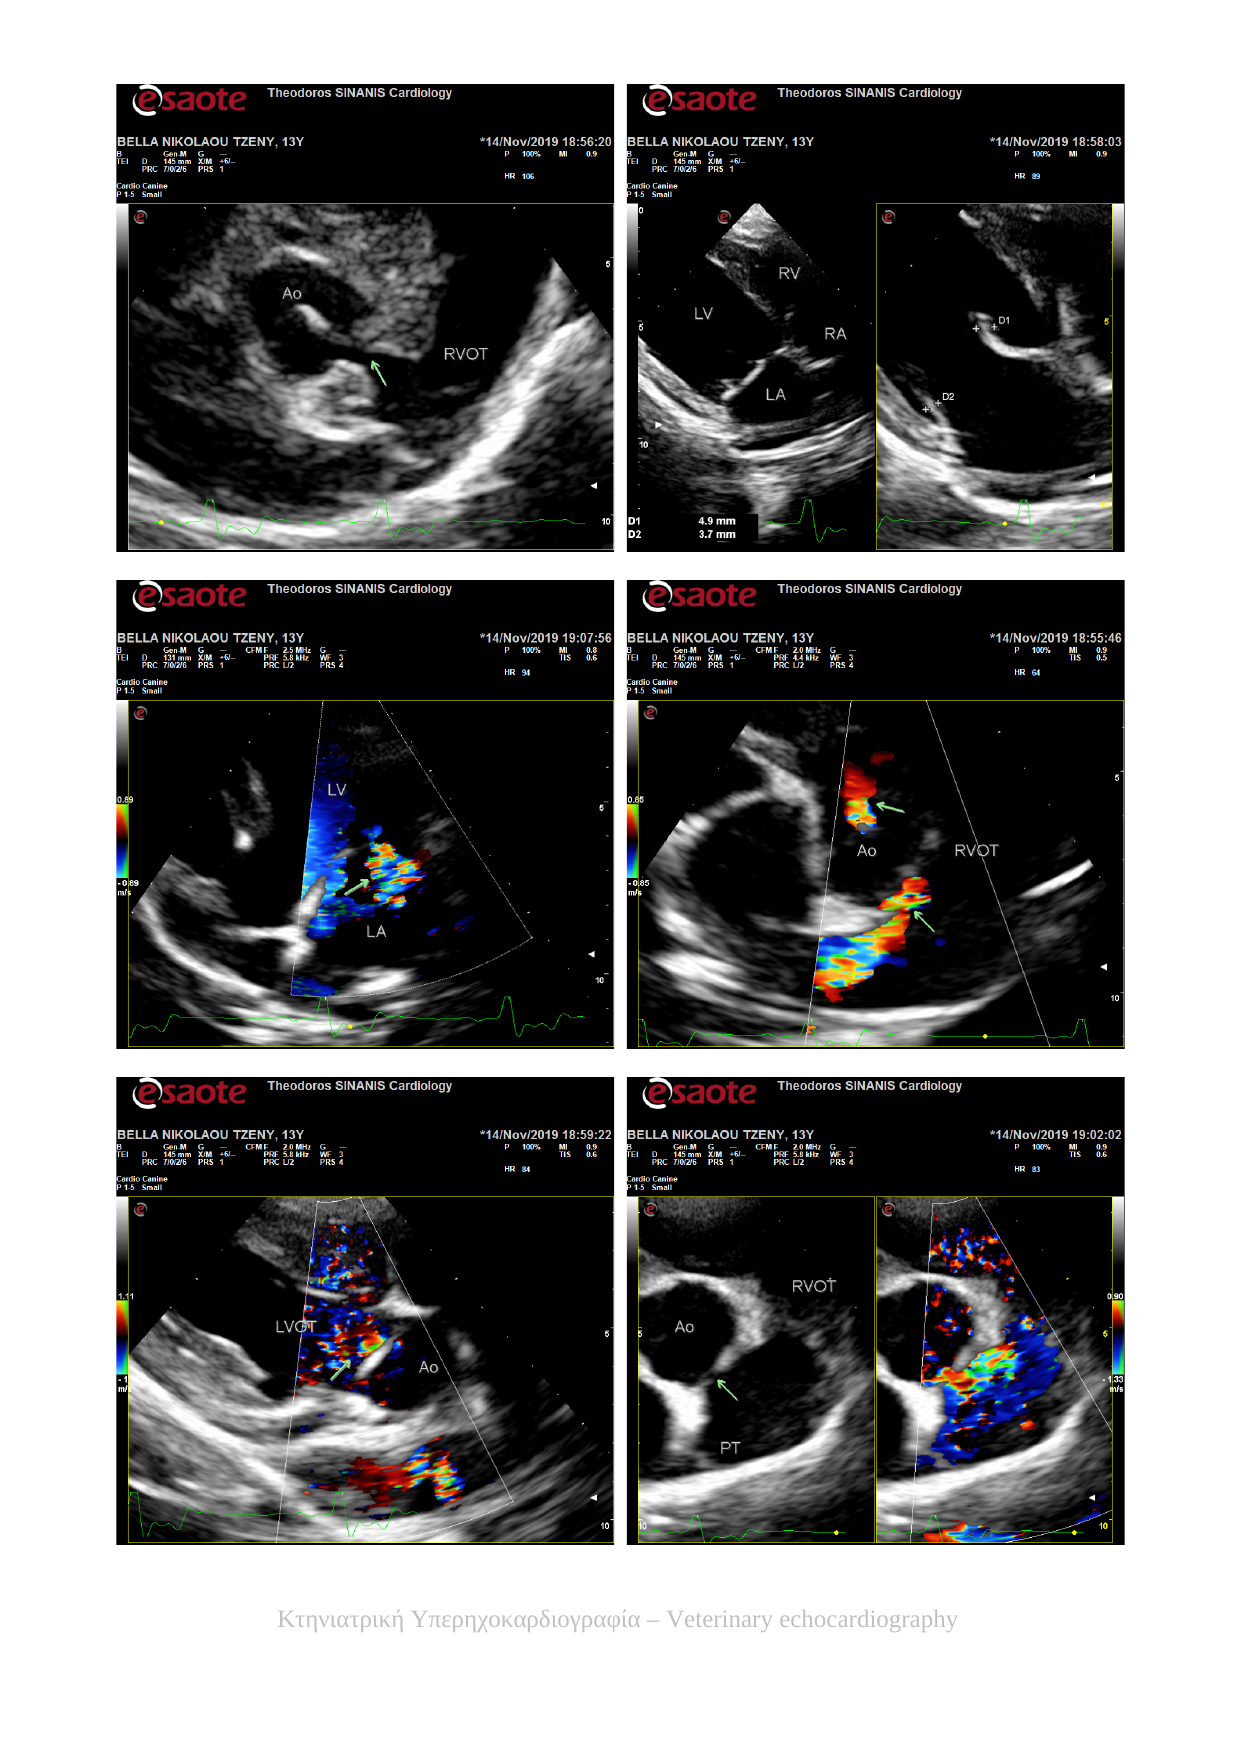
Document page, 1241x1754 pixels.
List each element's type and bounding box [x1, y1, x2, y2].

picture [626, 1077, 1125, 1545]
picture [626, 580, 1125, 1049]
picture [116, 1077, 615, 1545]
picture [116, 580, 615, 1049]
picture [626, 84, 1125, 552]
picture [116, 84, 615, 552]
